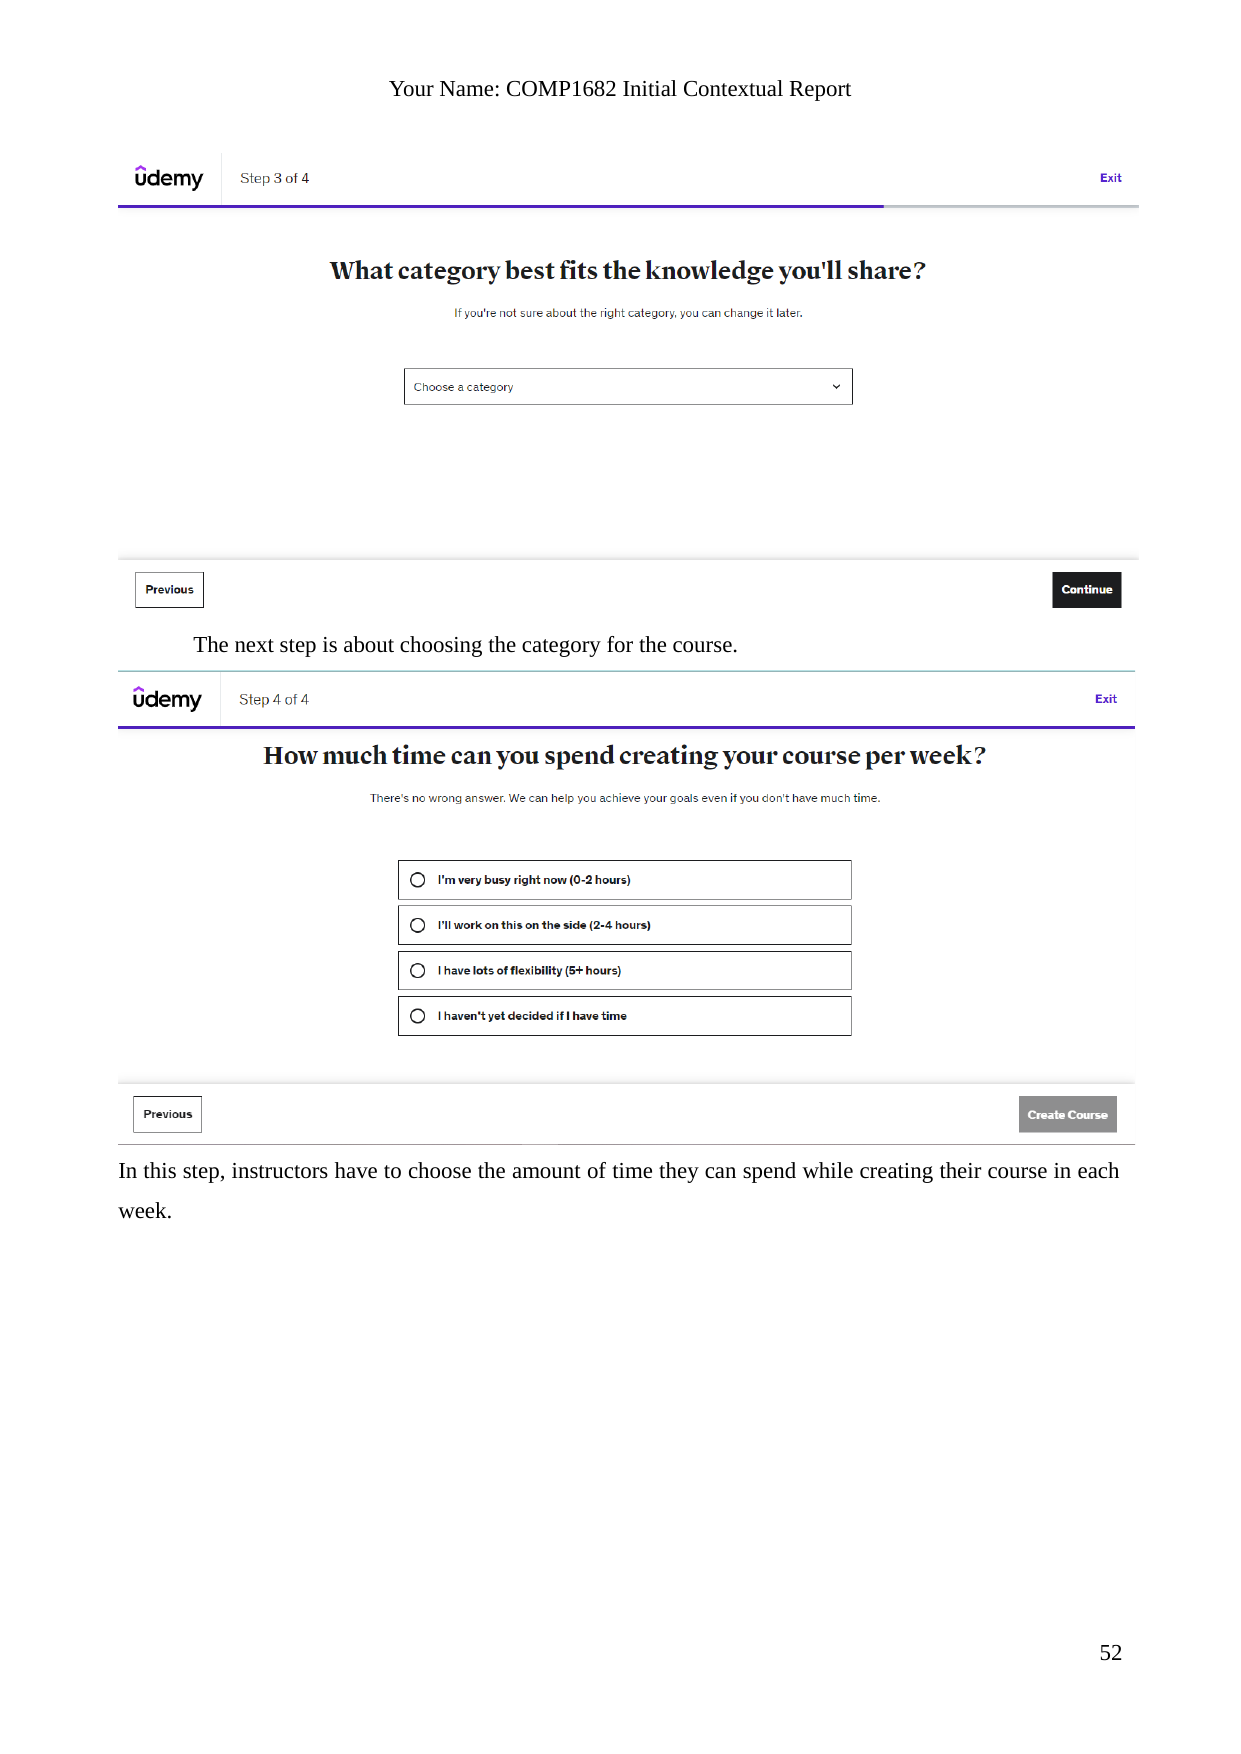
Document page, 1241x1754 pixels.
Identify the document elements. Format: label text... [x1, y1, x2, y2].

text The next step is about choosing the category for the course. [118, 631, 1122, 657]
picture [118, 670, 1136, 1145]
picture [118, 153, 1139, 618]
text In this step, instructors have to choose the amount of time they can spend while creating their course in each week. [118, 1157, 1122, 1223]
